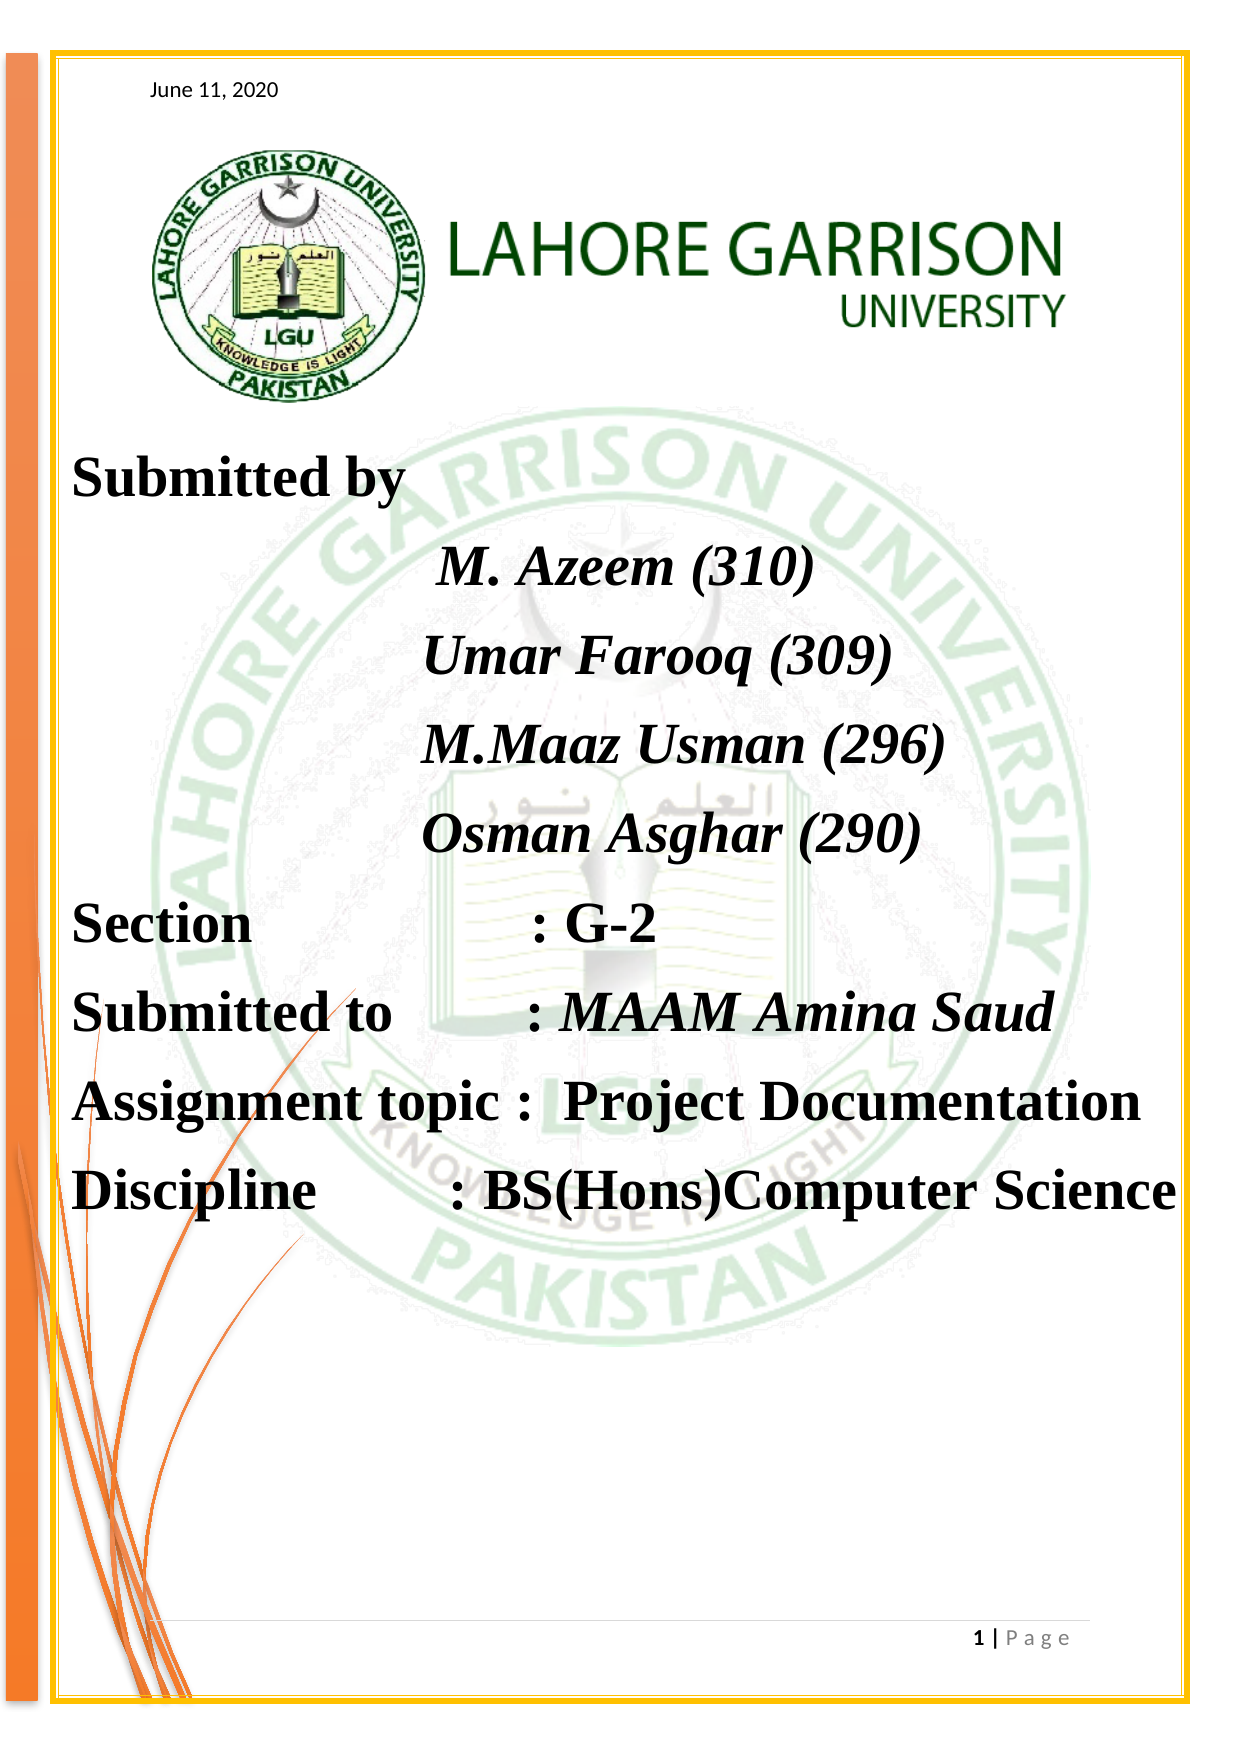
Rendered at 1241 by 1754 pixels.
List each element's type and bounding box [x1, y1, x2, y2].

picture [152, 150, 1091, 403]
